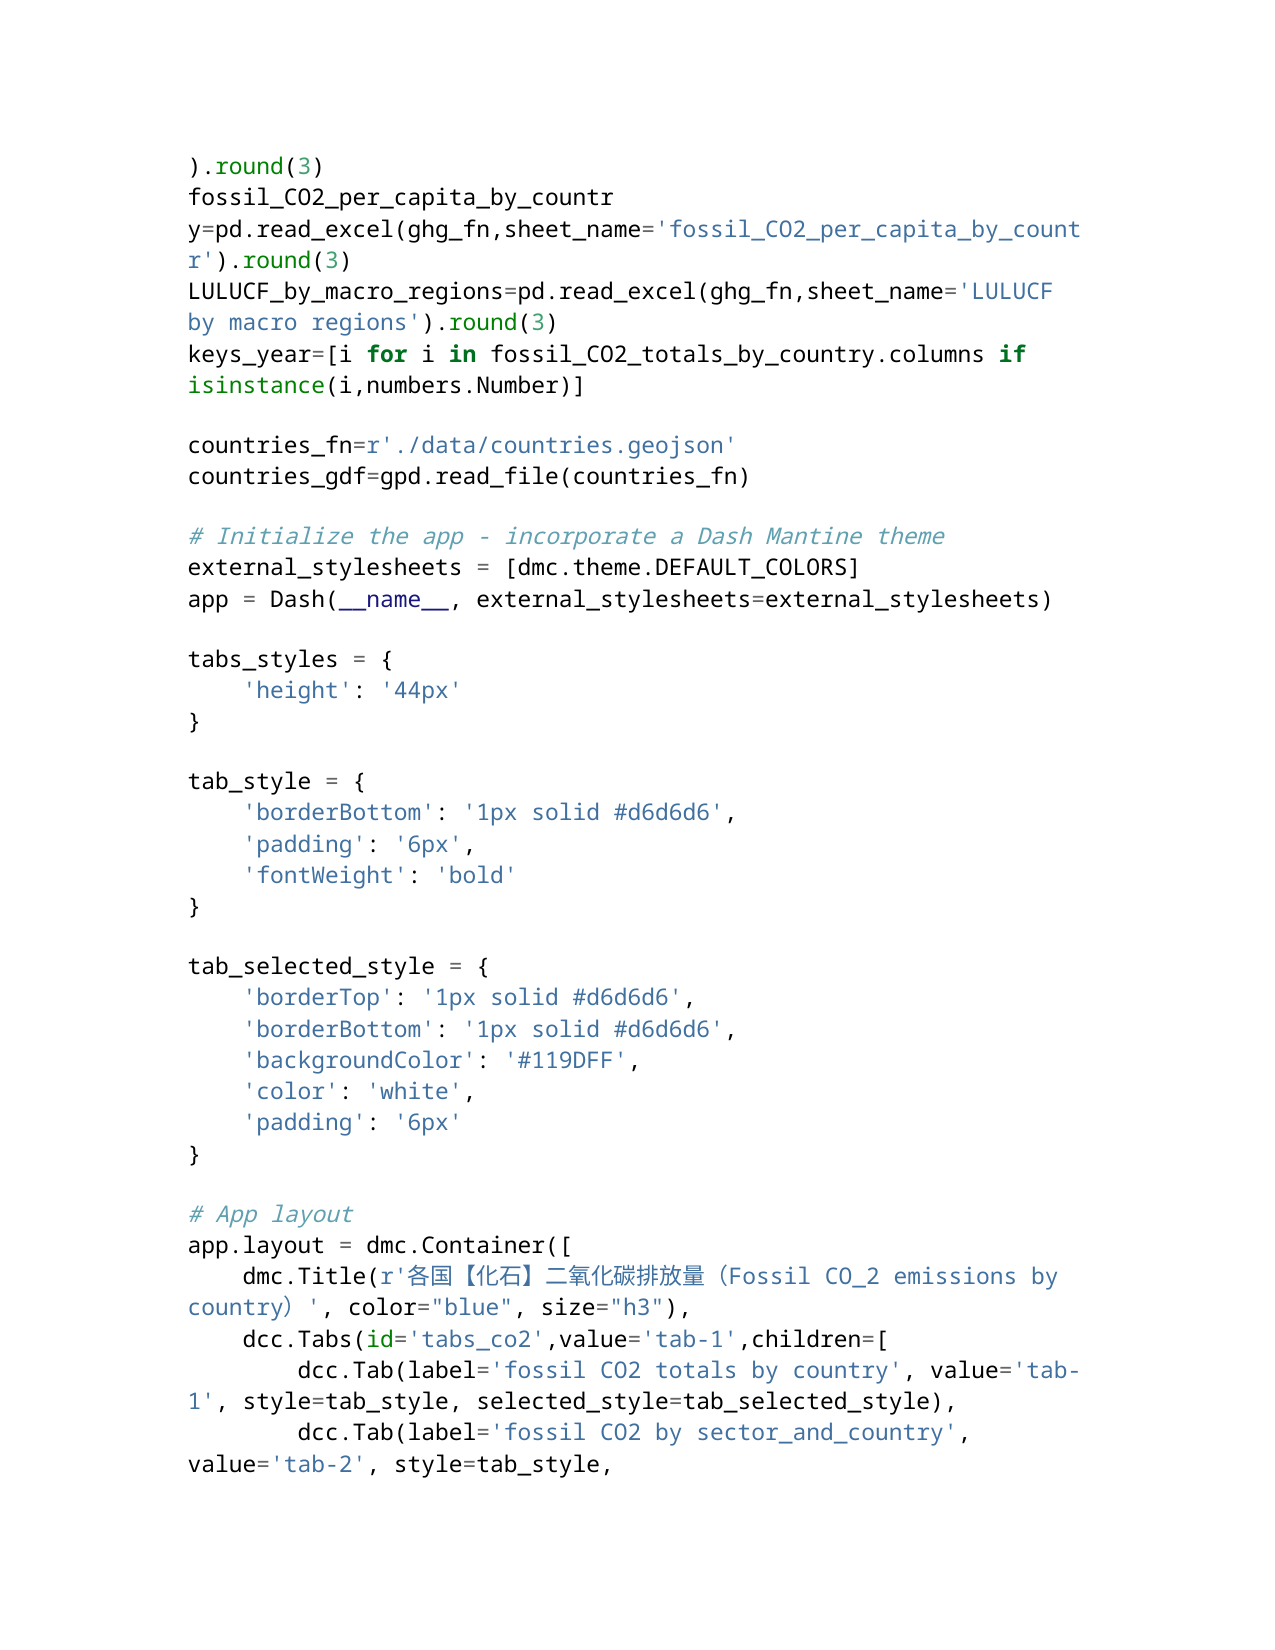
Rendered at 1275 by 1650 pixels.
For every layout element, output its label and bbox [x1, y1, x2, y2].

text [187, 150, 1087, 1479]
